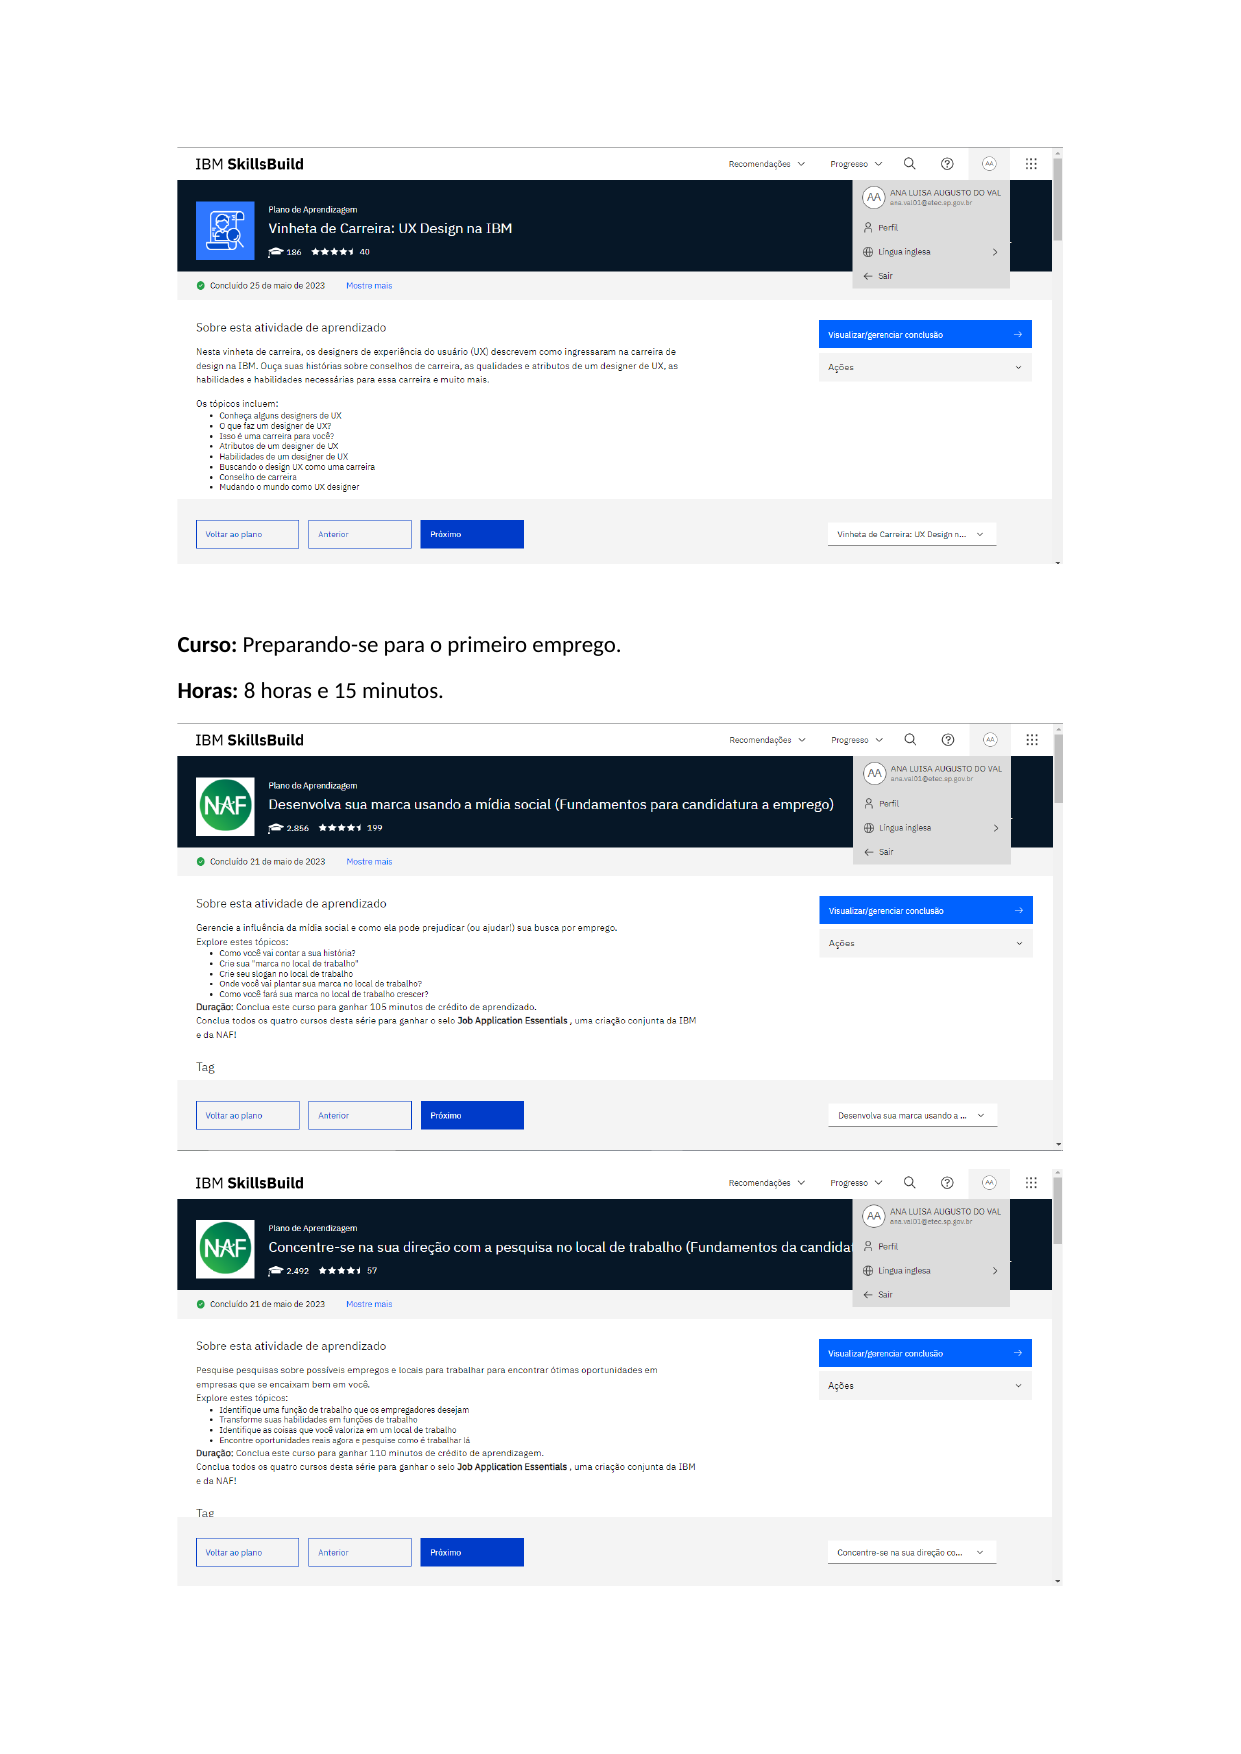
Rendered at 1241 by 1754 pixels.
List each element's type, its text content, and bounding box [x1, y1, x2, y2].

picture [177, 1169, 1063, 1586]
text Horas: 8 horas e 15 minutos. [177, 677, 1063, 704]
text Curso: Preparando-se para o primeiro emprego. [177, 630, 1063, 658]
picture [177, 147, 1063, 564]
picture [177, 723, 1063, 1151]
